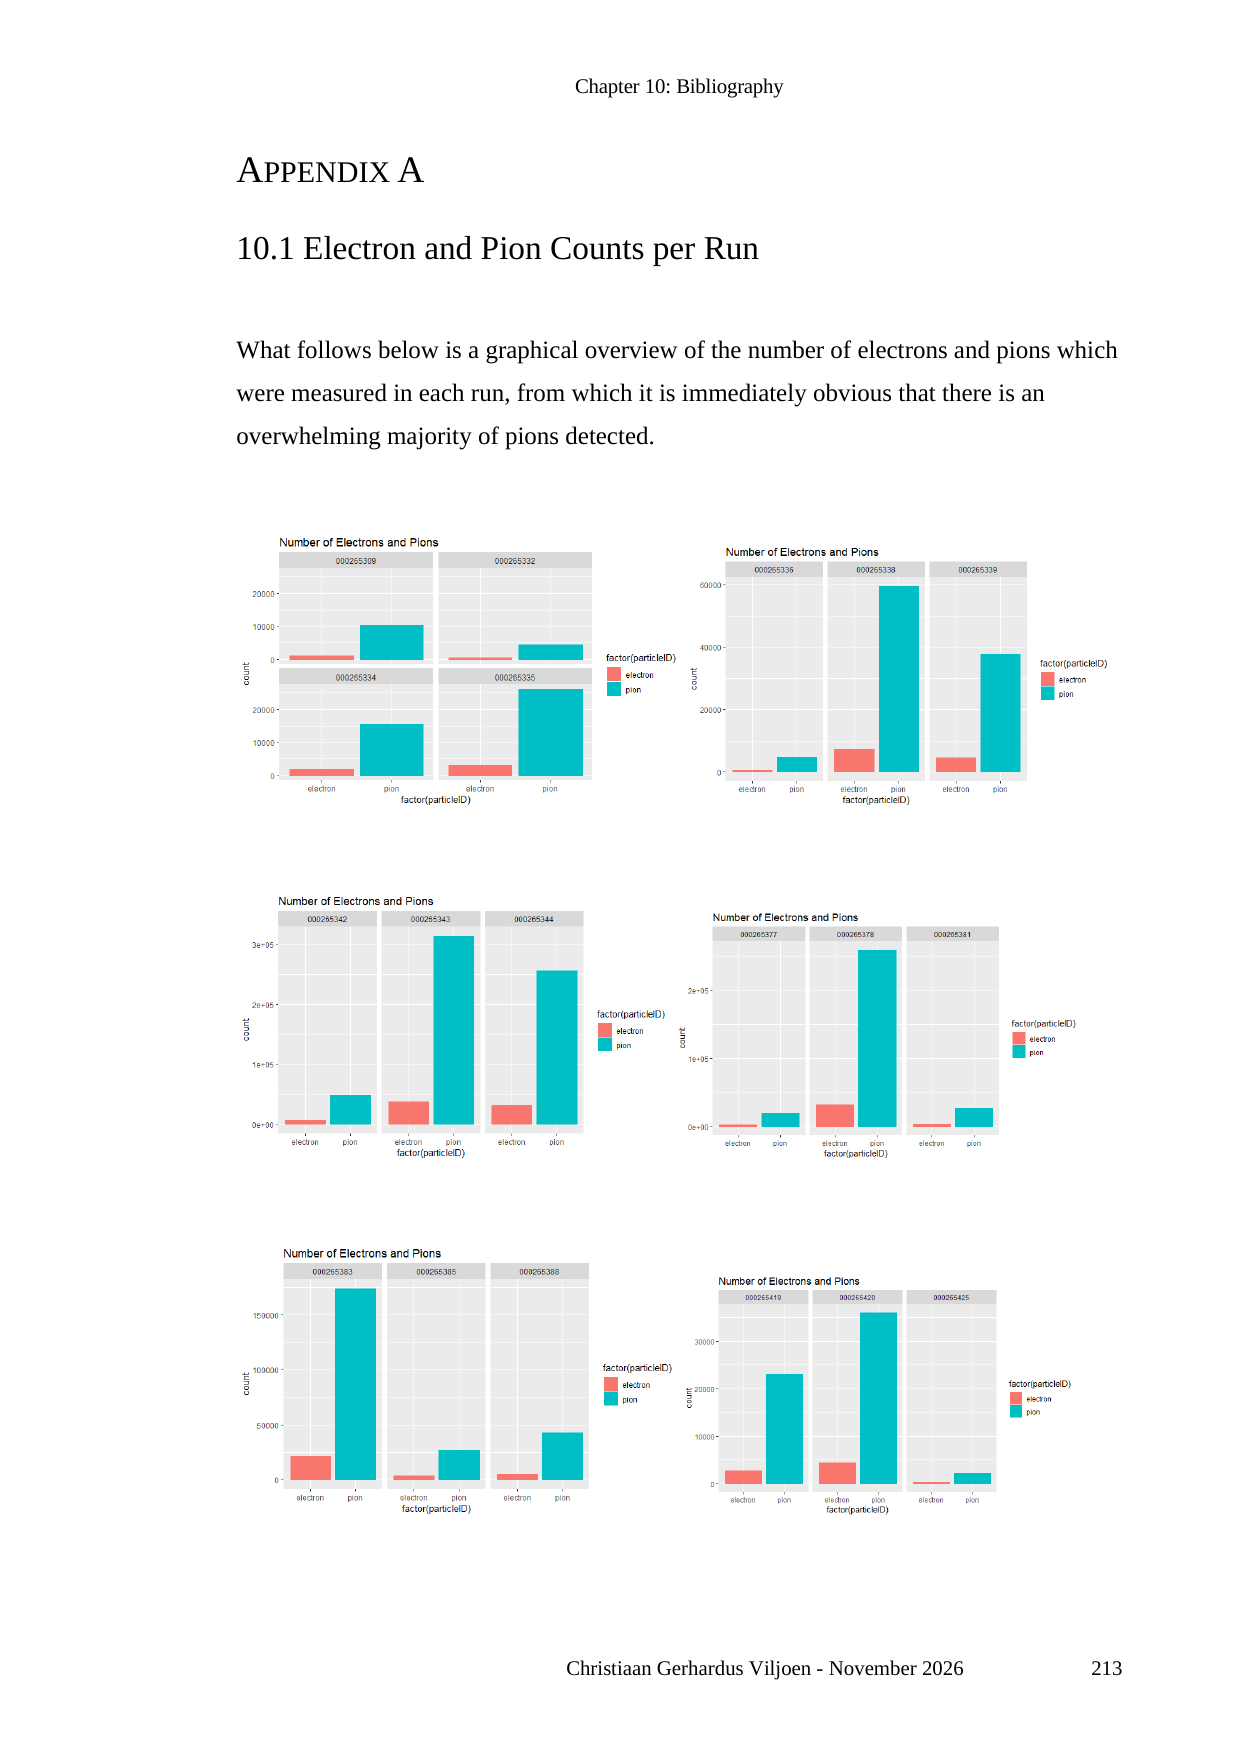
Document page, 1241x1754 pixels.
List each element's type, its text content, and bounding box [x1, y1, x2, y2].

picture [236, 891, 1083, 1162]
subtitle Electron and Pion Counts per Run [236, 228, 1122, 267]
picture [236, 532, 1116, 809]
subtitle Appendix A [236, 148, 1122, 191]
text What follows below is a graphical overview of the number of electrons and pions which were measured in each run, from which it is immediately obvious that there is an overwhelming majority of pions detected. [236, 335, 1122, 450]
picture [236, 1243, 1078, 1518]
